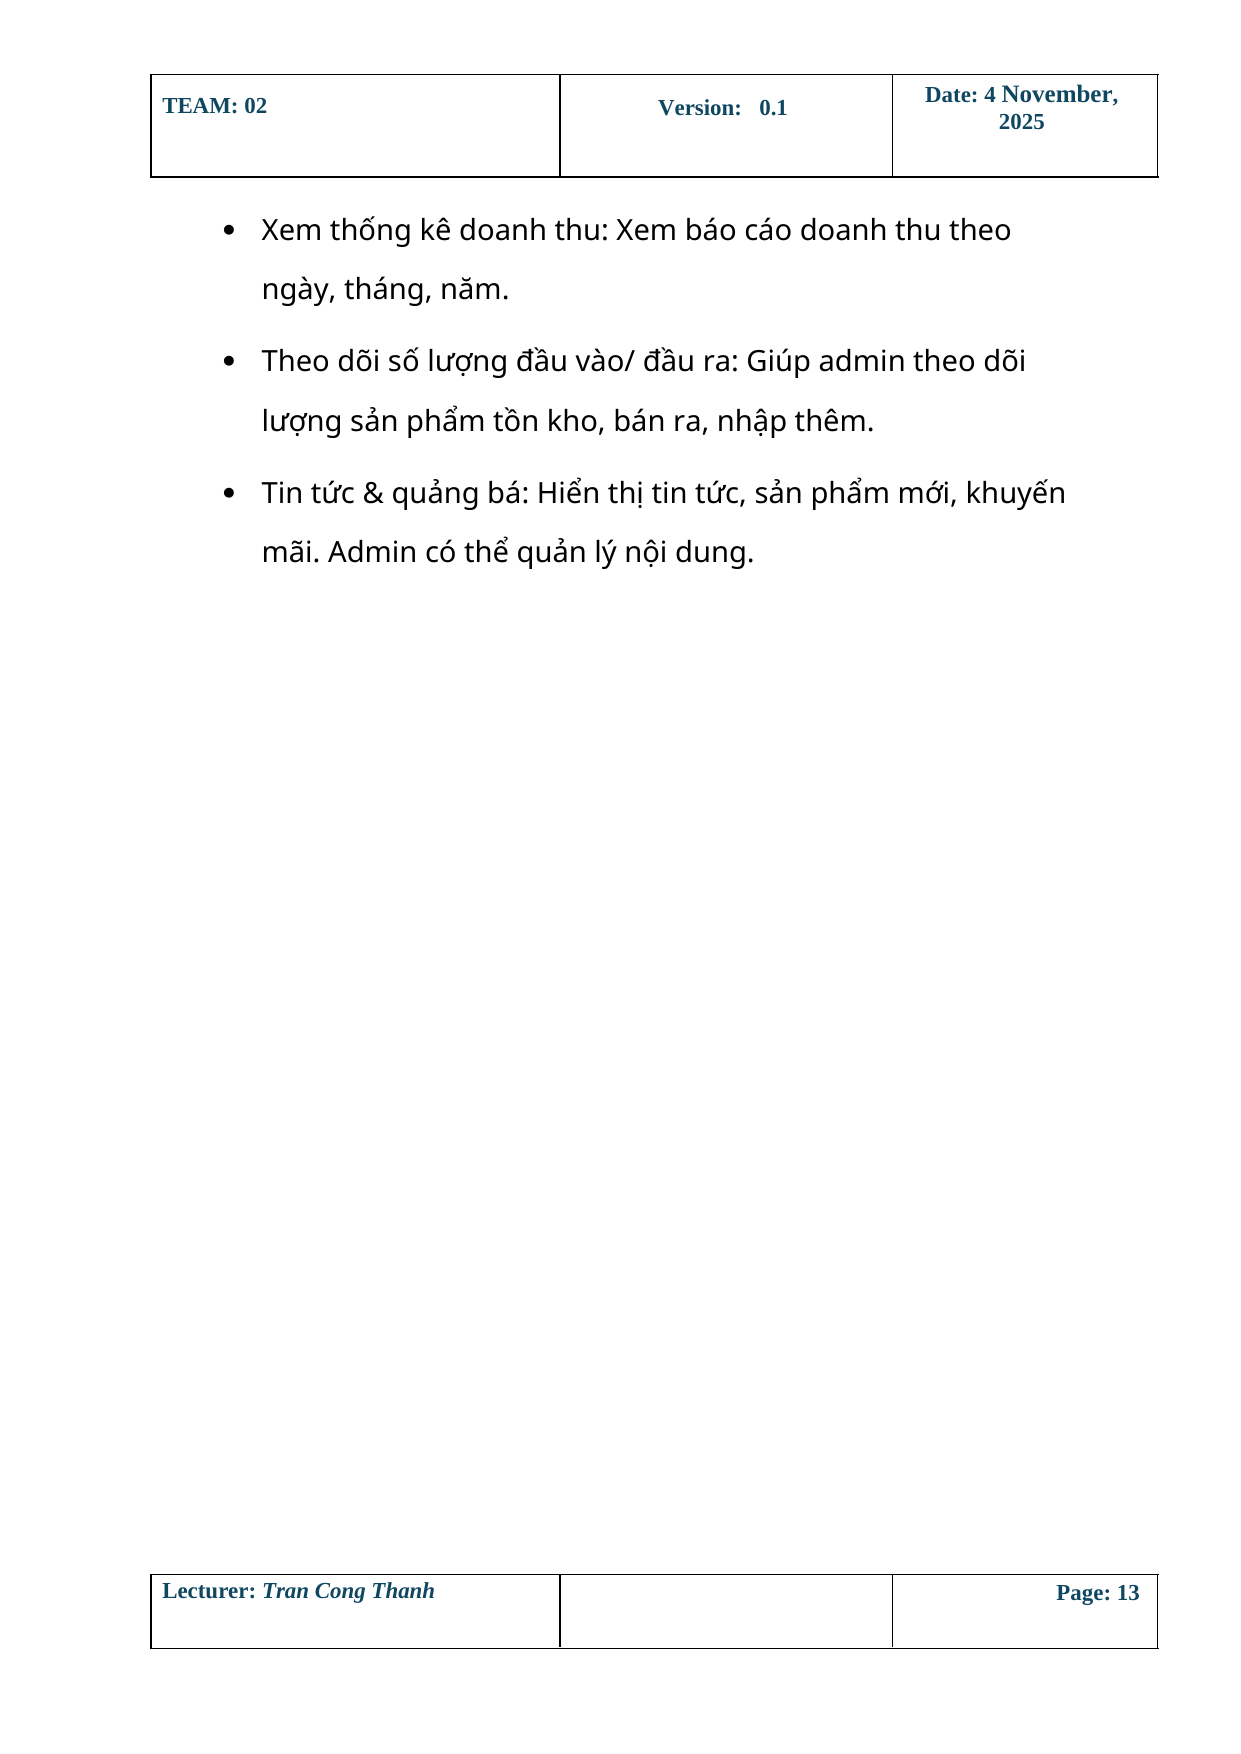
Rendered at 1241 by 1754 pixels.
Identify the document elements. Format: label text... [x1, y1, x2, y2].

list Xem thống kê doanh thu: Xem báo cáo doanh thu theo ngày, tháng, năm. [224, 209, 1078, 308]
list Theo dõi số lượng đầu vào/ đầu ra: Giúp admin theo dõi lượng sản phẩm tồn kho, bán ra, nhập thêm. [224, 341, 1078, 440]
list Tin tức & quảng bá: Hiển thị tin tức, sản phẩm mới, khuyến mãi. Admin có thể quản lý nội dung. [224, 472, 1078, 571]
